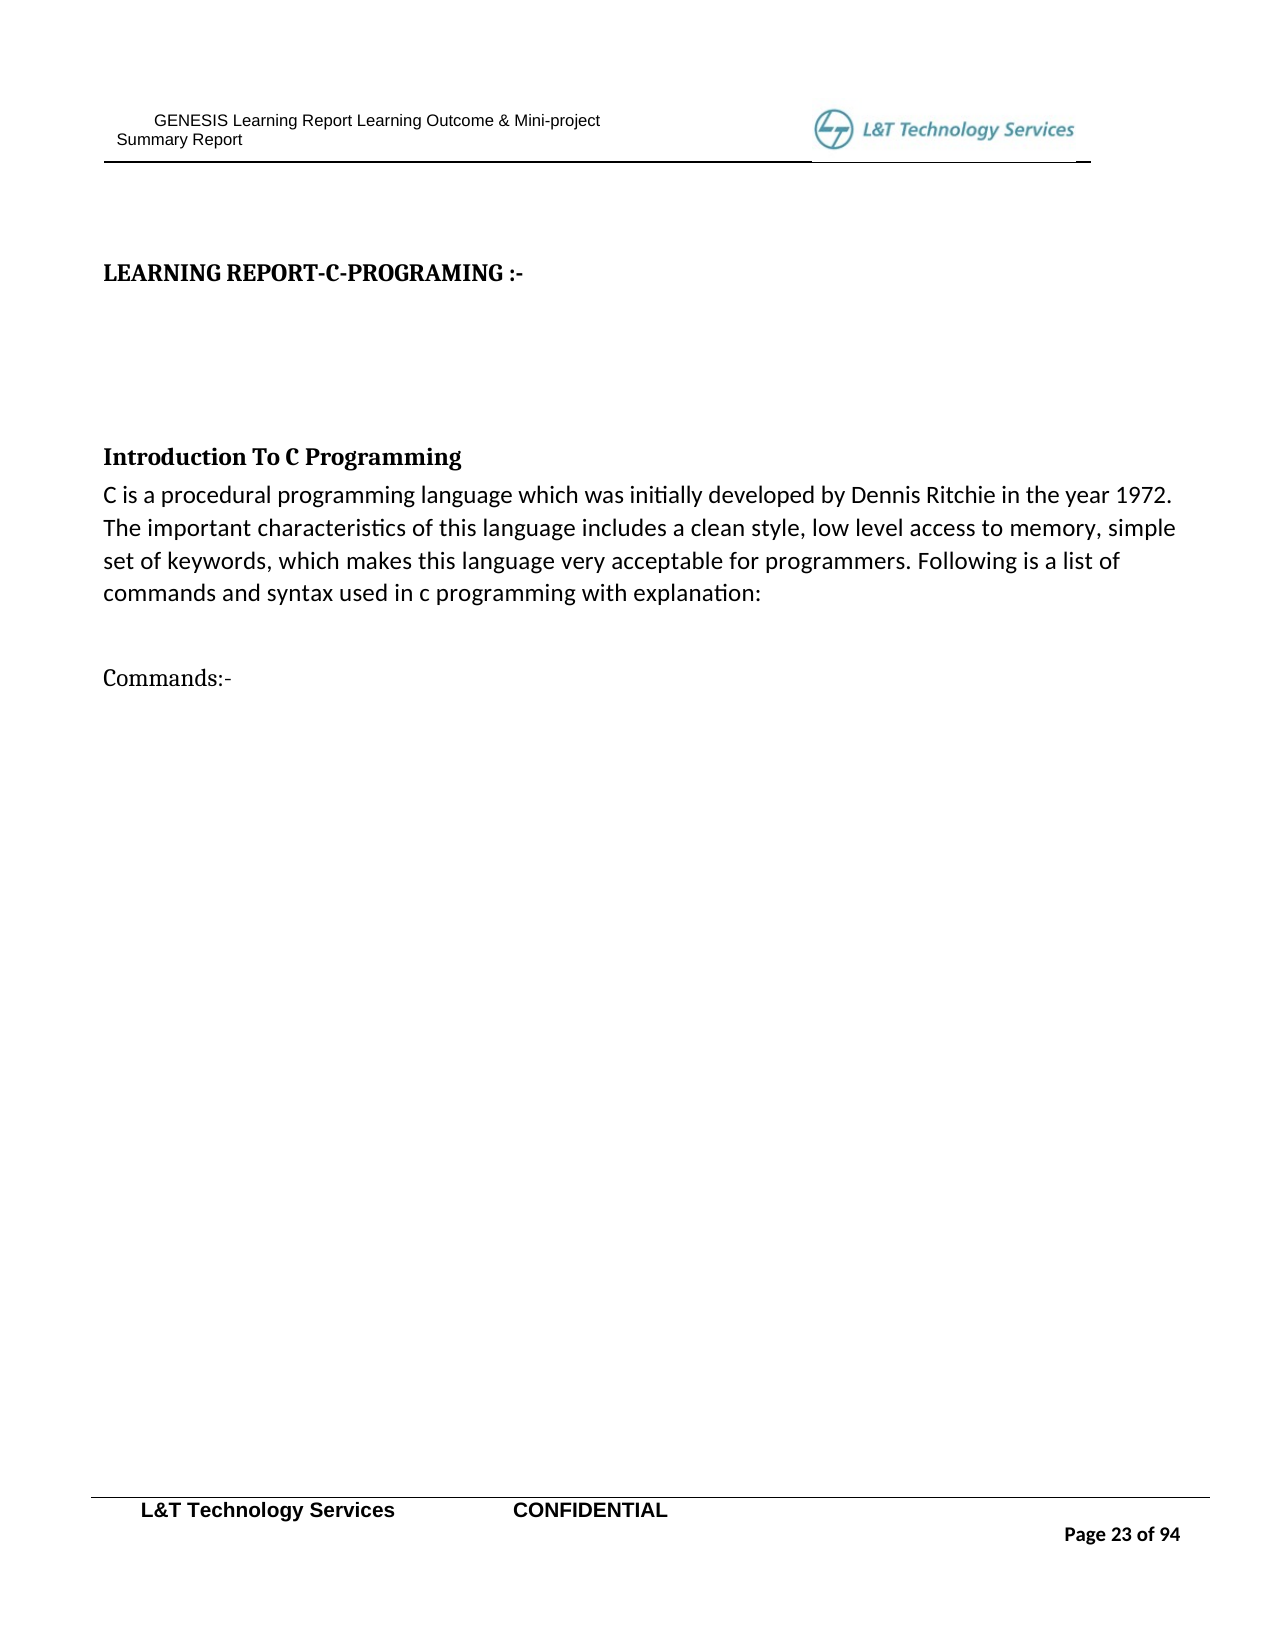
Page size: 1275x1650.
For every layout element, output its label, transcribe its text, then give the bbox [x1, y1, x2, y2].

text C is a procedural programming language which was initially developed by Dennis Ritchie in the year 1972. The important characteristics of this language includes a clean style, low level access to memory, simple set of keywords, which makes this language very acceptable for programmers. Following is a list of commands and syntax used in c programming with explanation: [103, 480, 1205, 608]
subtitle LEARNING REPORT-C-PROGRAMING :- [103, 259, 1205, 288]
picture [812, 98, 1076, 162]
subtitle Commands:- [103, 663, 1205, 692]
subtitle Introduction To C Programming [103, 443, 1205, 471]
